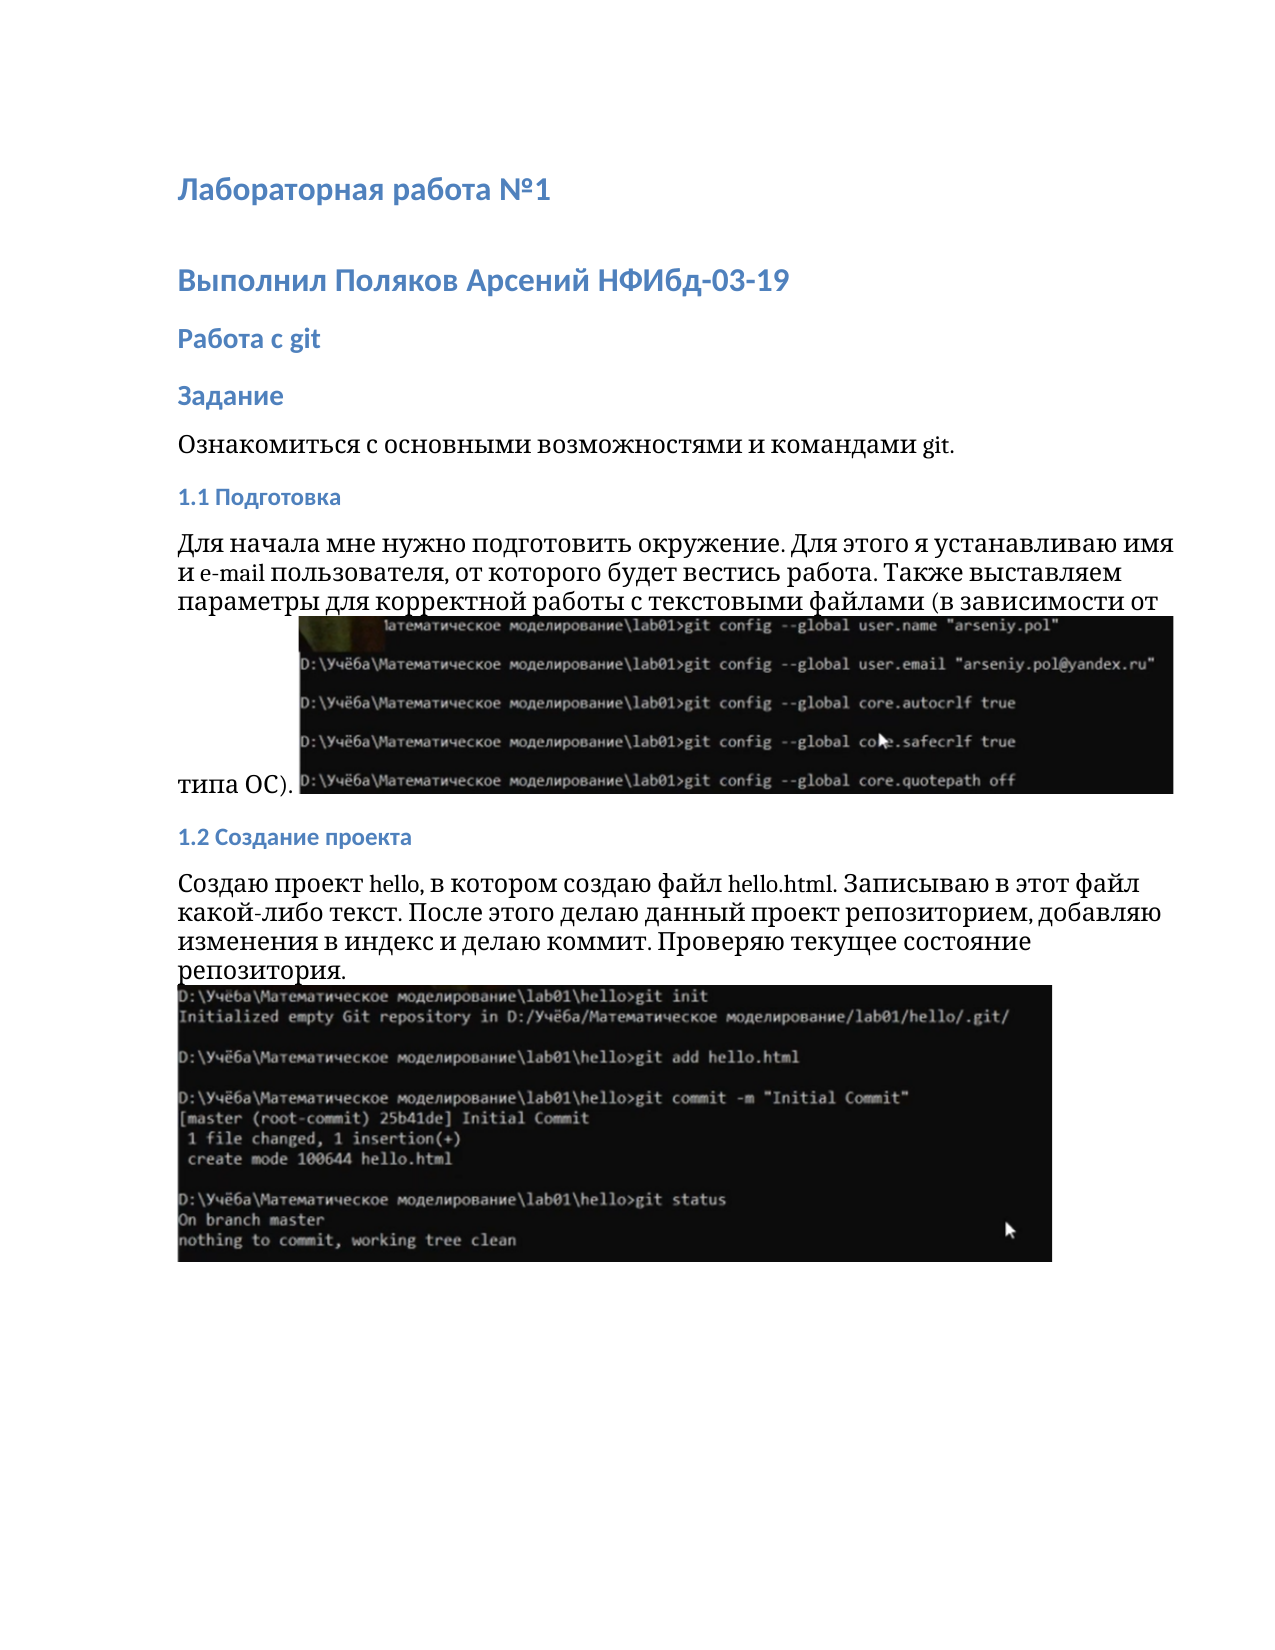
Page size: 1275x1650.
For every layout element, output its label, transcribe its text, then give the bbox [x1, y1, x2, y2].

subtitle 1.1 Подготовка [177, 481, 1186, 511]
subtitle Работа с git [177, 320, 1186, 356]
subtitle 1.2 Создание проекта [177, 821, 1186, 852]
subtitle Выполнил Поляков Арсений НФИбд-03-19 [177, 259, 1186, 299]
picture [298, 616, 1174, 794]
subtitle Задание [177, 377, 1186, 412]
text Ознакомиться с основными возможностями и командами git. [177, 431, 1186, 460]
picture [177, 985, 1053, 1262]
subtitle Лабораторная работа №1 [177, 168, 1186, 209]
